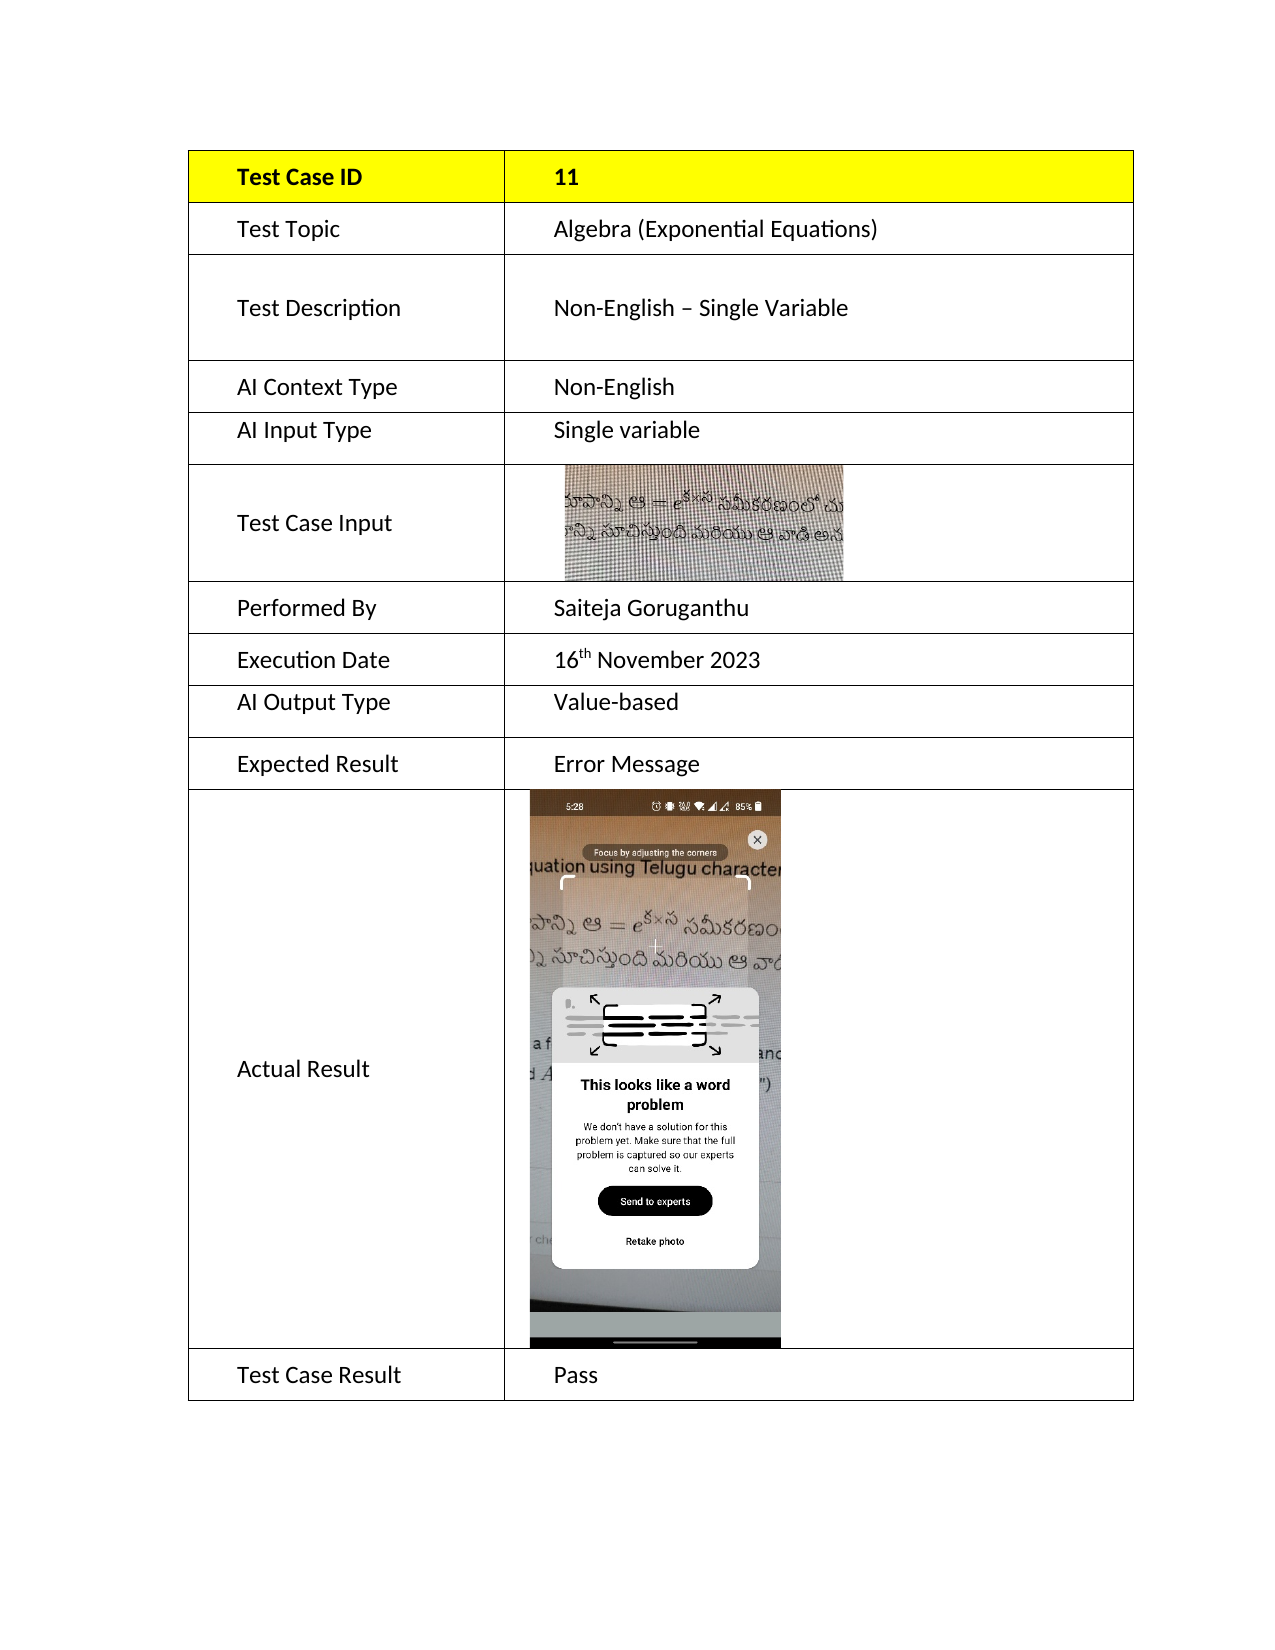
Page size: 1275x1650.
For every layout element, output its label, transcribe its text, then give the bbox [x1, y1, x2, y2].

table_cell [844, 465, 1133, 581]
table_cell Test Case Result [189, 1349, 504, 1400]
table_cell Execution Date [189, 634, 504, 684]
table_cell Non-English – Single Variable [505, 255, 1133, 360]
table_cell [781, 790, 1133, 1348]
table_cell AI Input Type [189, 413, 504, 464]
table_cell Actual Result [189, 790, 504, 1348]
table_cell AI Output Type [189, 686, 504, 737]
table_cell Saiteja Goruganthu [505, 582, 1133, 633]
table_cell Test Description [189, 255, 504, 360]
table_cell Expected Result [189, 738, 504, 788]
table_header 11 [505, 151, 1133, 202]
table_cell 16th November 2023 [505, 634, 1133, 684]
table_header Test Case ID [189, 151, 504, 202]
table_cell Performed By [189, 582, 504, 633]
table_cell Test Topic [189, 203, 504, 254]
table_cell Single variable [505, 413, 1133, 464]
table_cell [505, 790, 529, 1348]
table_cell Pass [505, 1349, 1133, 1400]
table_cell Algebra (Exponential Equations) [505, 203, 1133, 254]
table_cell Value-based [505, 686, 1133, 737]
table_cell Non-English [505, 361, 1133, 412]
table_cell AI Context Type [189, 361, 504, 412]
picture [564, 465, 844, 581]
picture [529, 789, 781, 1348]
table_cell [505, 465, 564, 581]
table_cell Test Case Input [189, 465, 504, 581]
table_cell Error Message [505, 738, 1133, 788]
